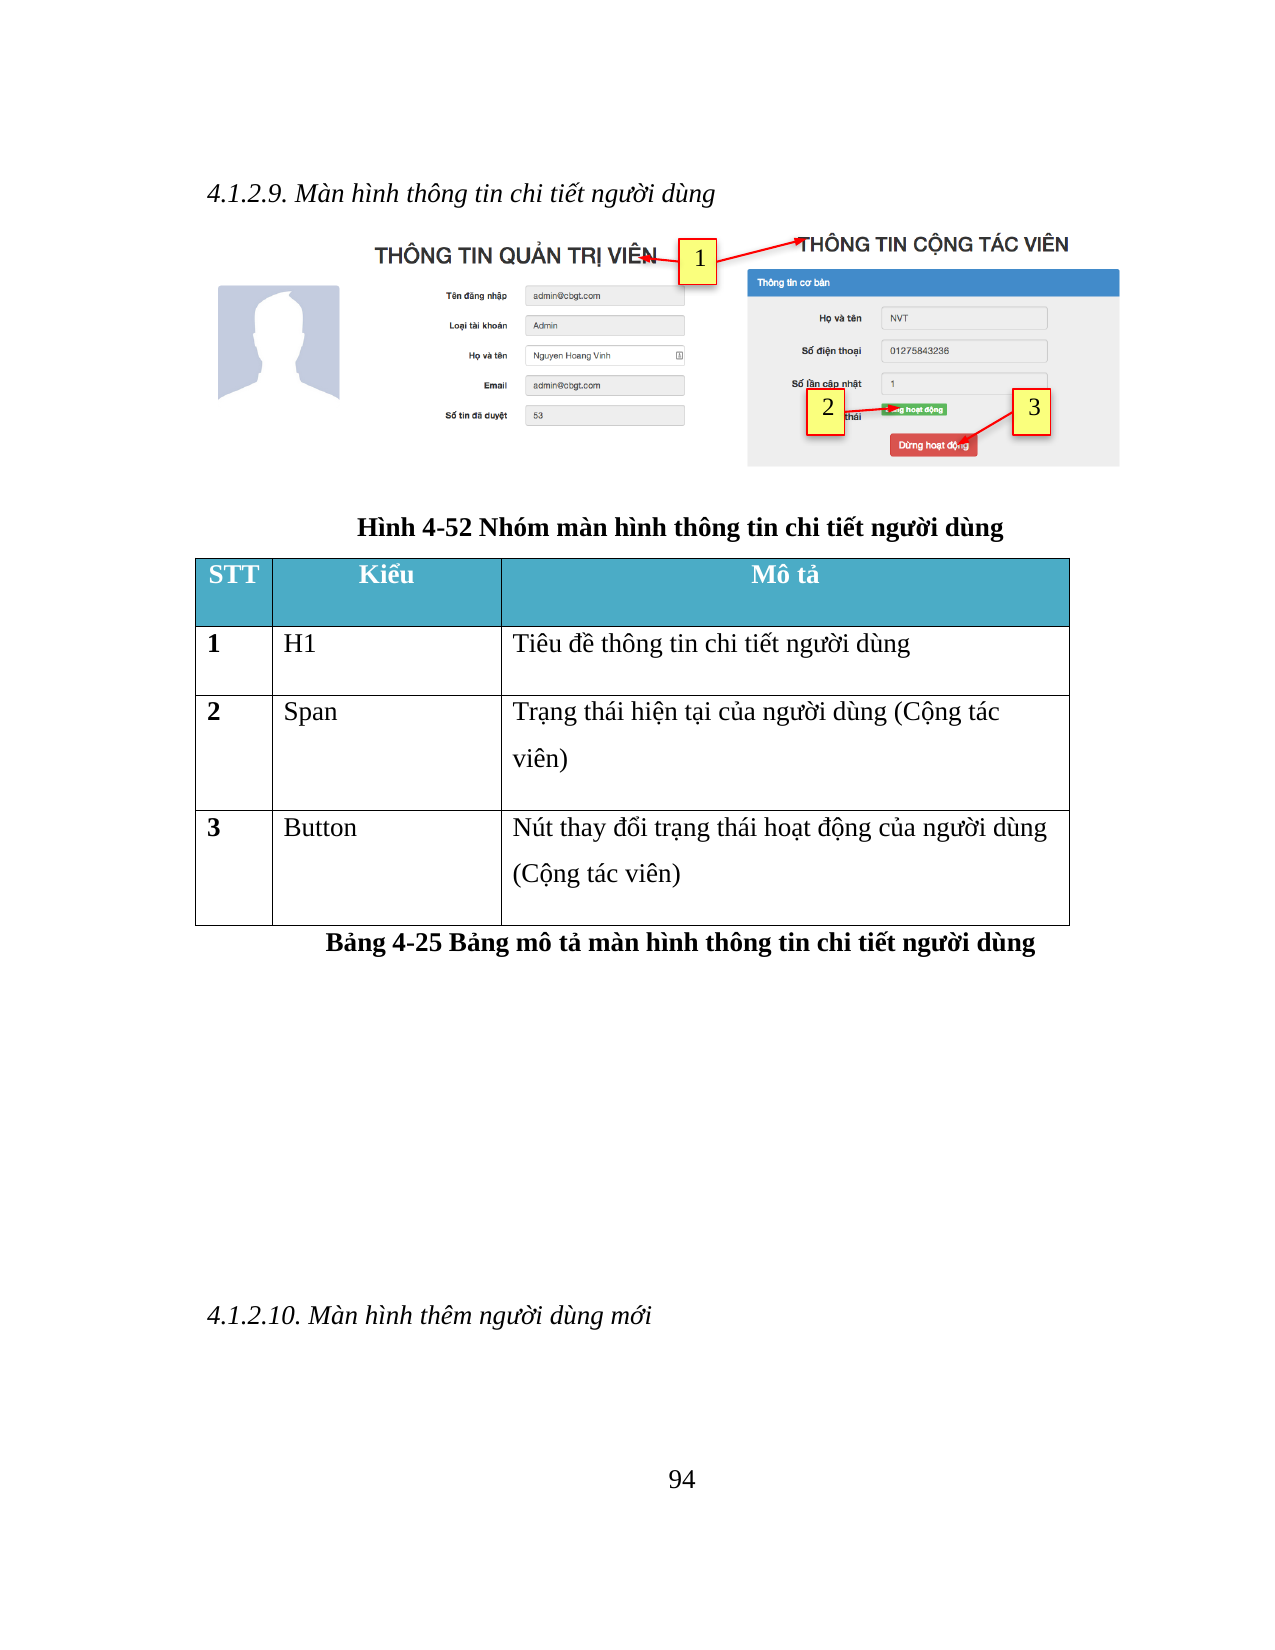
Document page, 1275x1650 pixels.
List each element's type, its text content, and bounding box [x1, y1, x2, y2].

table_header STT [196, 559, 272, 626]
table_cell 3 [196, 811, 272, 925]
table_cell H1 [273, 627, 501, 694]
table_cell Button [273, 811, 501, 925]
picture [206, 227, 1144, 483]
table_cell Nút thay đổi trạng thái hoạt động của người dùng (Cộng tác viên) [502, 811, 1069, 925]
table_header Kiểu [273, 559, 501, 626]
table_cell Span [273, 696, 501, 810]
text 4.1.2.9. Màn hình thông tin chi tiết người dùng [207, 177, 1157, 208]
table_cell Trạng thái hiện tại của người dùng (Cộng tác viên) [502, 696, 1069, 810]
table_cell 1 [196, 627, 272, 694]
table_header Mô tả [502, 559, 1069, 626]
table_cell Tiêu đề thông tin chi tiết người dùng [502, 627, 1069, 694]
table_cell 2 [196, 696, 272, 810]
text 4.1.2.10. Màn hình thêm người dùng mới [207, 1299, 1157, 1330]
